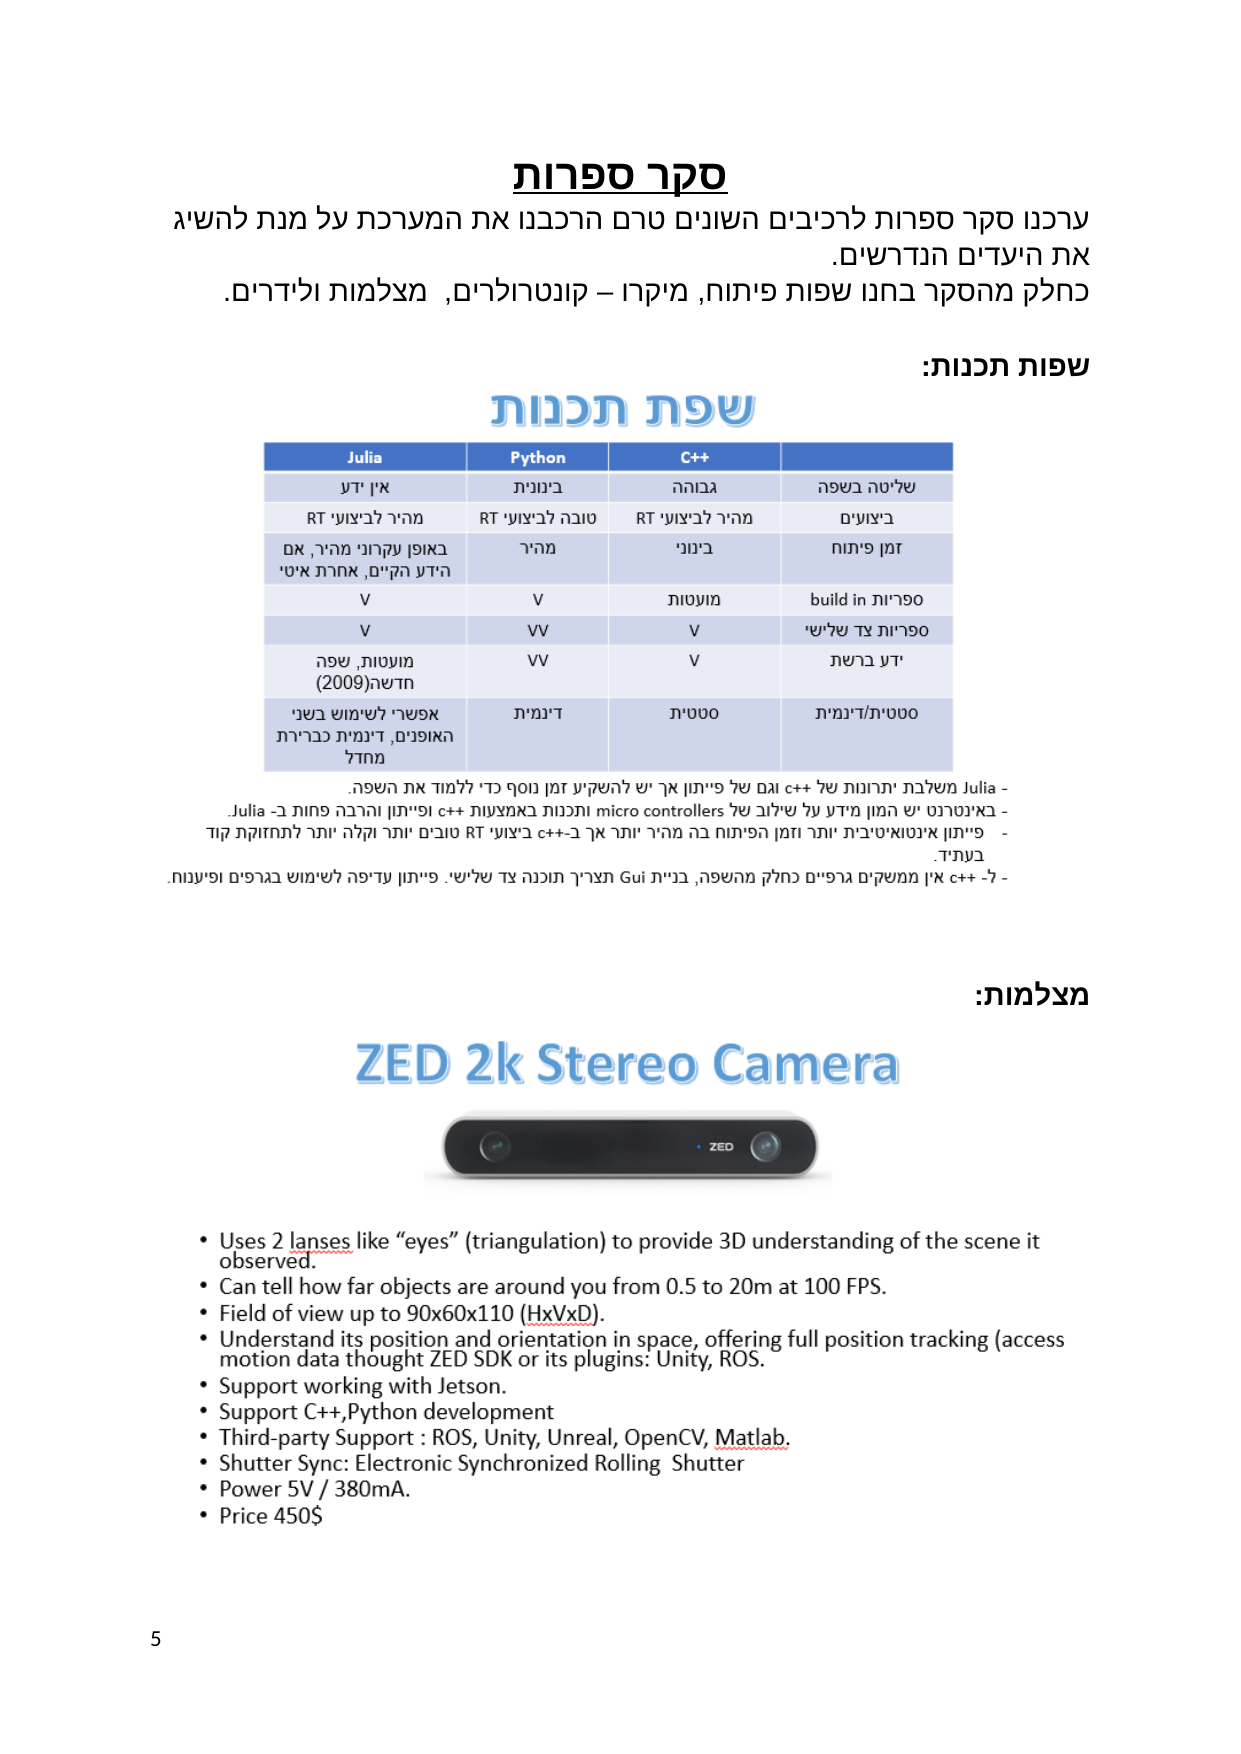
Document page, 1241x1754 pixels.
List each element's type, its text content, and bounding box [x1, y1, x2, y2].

picture [150, 384, 1090, 899]
text סקר ספרות [150, 150, 1090, 198]
text שפות תכנות: [150, 348, 1090, 382]
text מצלמות: [150, 978, 1090, 1011]
picture [150, 1014, 1090, 1558]
text כחלק מהסקר בחנו שפות פיתוח, מיקרו – קונטרולרים, מצלמות ולידרים. [150, 274, 1090, 307]
text ערכנו סקר ספרות לרכיבים השונים טרם הרכבנו את המערכת על מנת להשיג את היעדים הנדרשים. [150, 202, 1090, 271]
